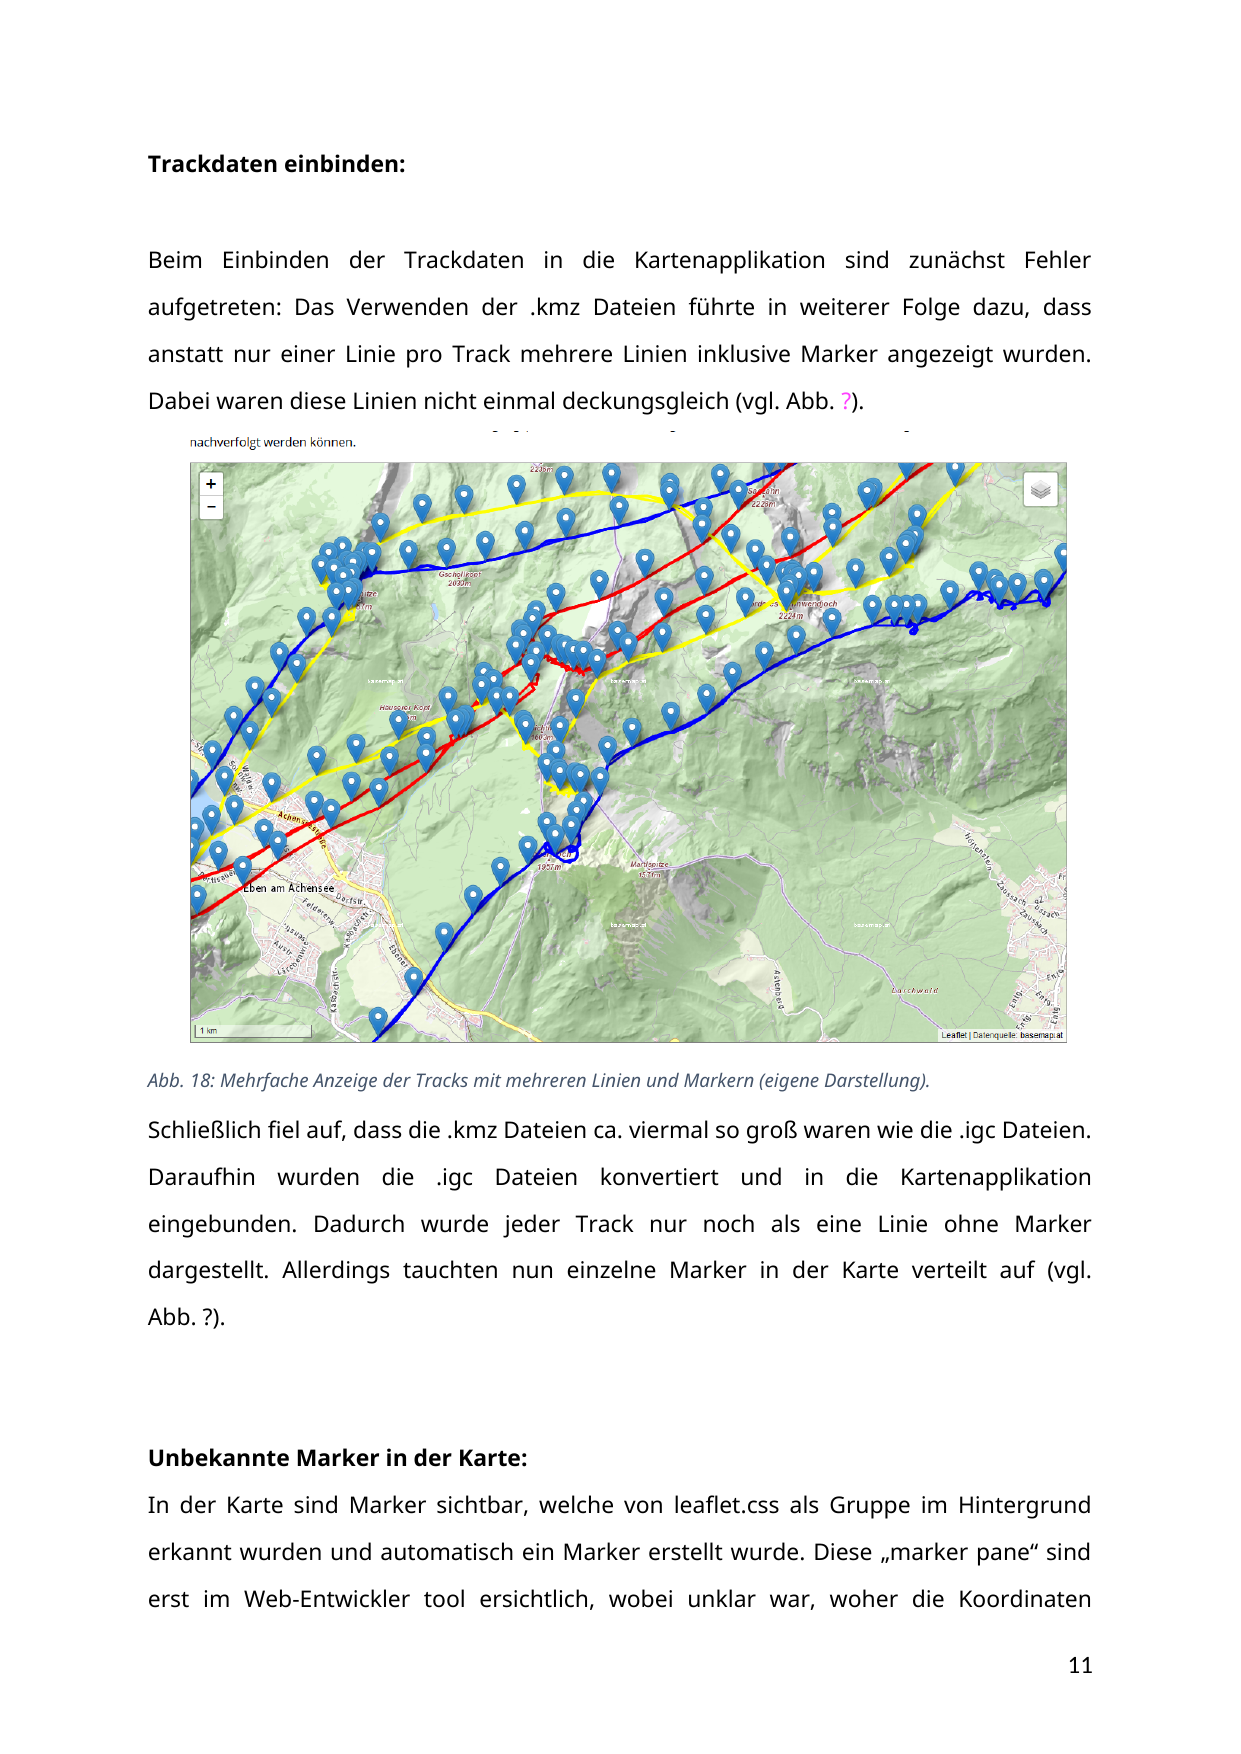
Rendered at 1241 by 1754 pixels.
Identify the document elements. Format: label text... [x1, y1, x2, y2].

text Abb. 18: Mehrfache Anzeige der Tracks mit mehreren Linien und Markern (eigene Darstellung). [148, 783, 1093, 809]
text Unbekannte Marker in der Karte: [148, 1158, 1093, 1189]
text In der Karte sind Marker sichtbar, welche von leaflet.css als Gruppe im Hintergrund erkannt wurden und automatisch ein Marker erstellt wurde. Diese „marker pane“ sind erst im Web-Entwickler tool ersichtlich, wobei unklar war, woher die Koordinaten stammen. Erst durch das Ausblenden der Tracks ist aufgefallen, dass diese Marker in den Tracks gespeichert waren. Durch löschen bzw. ausblenden dieser Punktkoordinaten wurde das Problem behoben. Es ist dabei nicht eindeutig klar, woher diese Punkte stammen. Vermutlich wird beim Export der Dateien aus XContest ein Bereich angegeben, der für eine uns unklare Verwendung benutzt wird. [148, 1205, 1093, 1611]
text Schließlich fiel auf, dass die .kmz Dateien ca. viermal so groß waren wie die .igc Dateien. Daraufhin wurden die .igc Dateien konvertiert und in die Kartenapplikation eingebunden. Dadurch wurde jeder Track nur noch als eine Linie ohne Marker dargestellt. Allerdings tauchten nun einzelne Marker in der Karte verteilt auf (vgl. Abb. ?). [148, 830, 1093, 1048]
picture [147, 147, 1092, 769]
